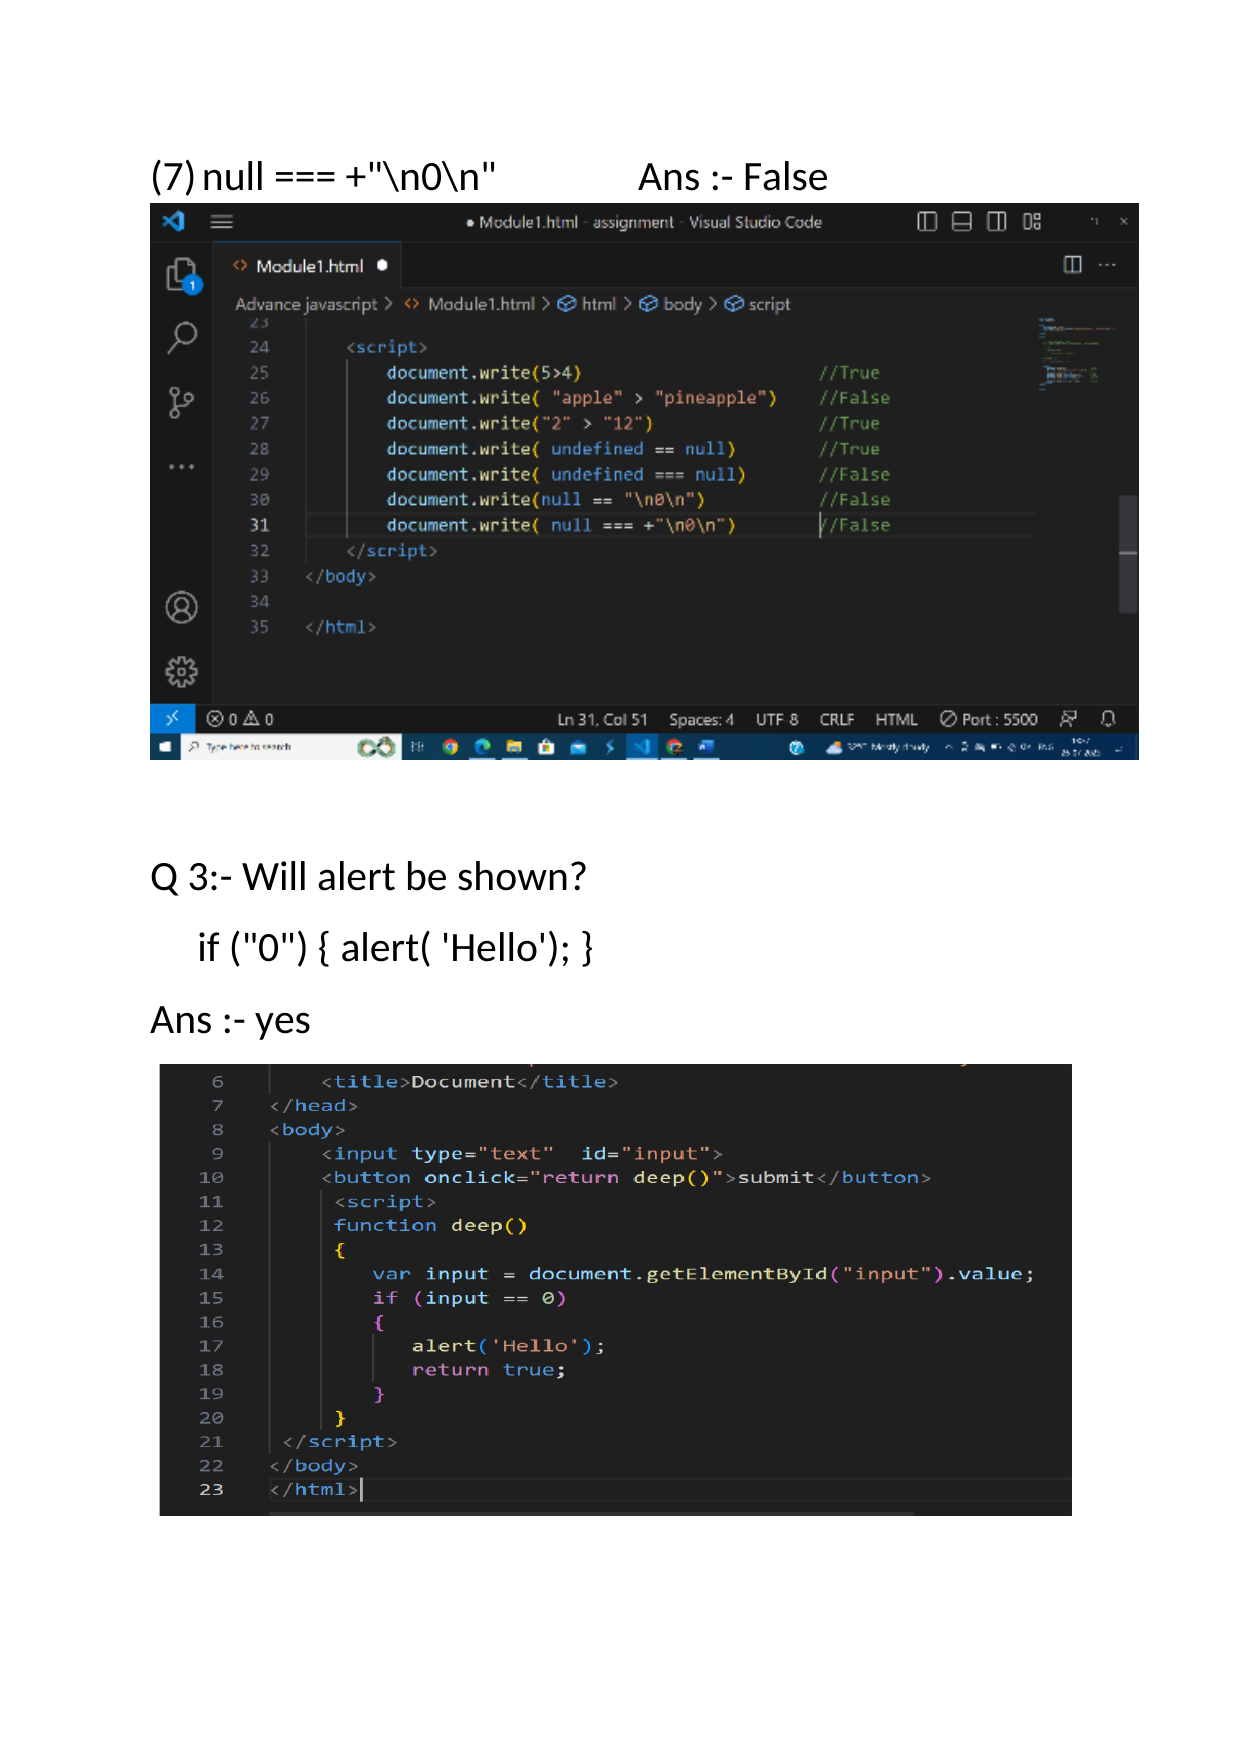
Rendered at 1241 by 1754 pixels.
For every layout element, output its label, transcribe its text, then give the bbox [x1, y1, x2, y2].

text Ans :- yes [150, 993, 1090, 1043]
text if ("0") { alert( 'Hello'); } [150, 921, 1090, 972]
text (7) null === +"\n0\n" Ans :- False [150, 150, 1090, 203]
picture [159, 1064, 1072, 1516]
text Q 3:- Will alert be shown? [150, 849, 1090, 900]
picture [150, 203, 1139, 760]
